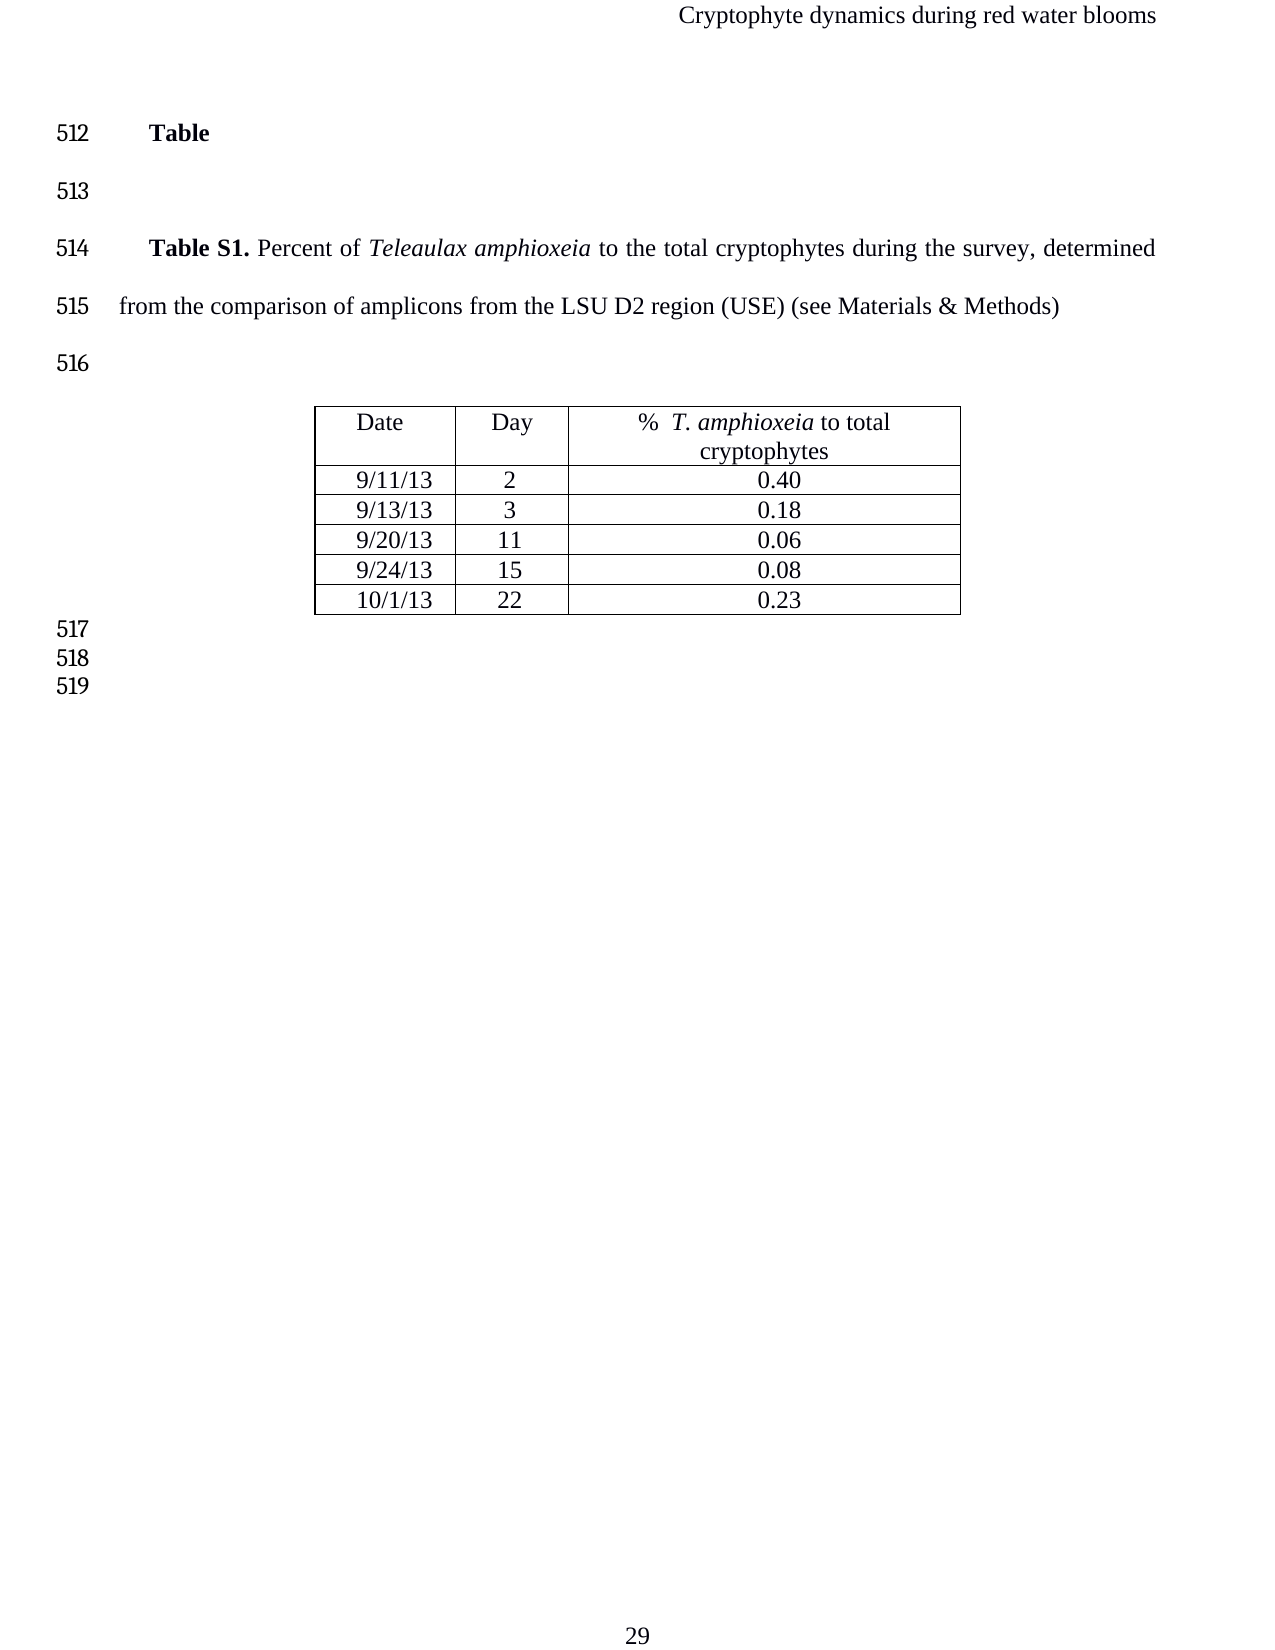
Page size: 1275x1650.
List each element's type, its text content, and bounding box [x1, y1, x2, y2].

table_cell 9/20/13 [316, 525, 455, 554]
table_cell 3 [456, 495, 568, 524]
table_cell 10/1/13 [316, 585, 455, 613]
table_cell 22 [456, 585, 568, 613]
text Table S1. Percent of Teleaulax amphioxeia to the total cryptophytes during the survey, determined from the comparison of amplicons from the LSU D2 region (USE) (see Materials & Methods) [118, 233, 1156, 320]
text Table [118, 118, 1156, 147]
table_cell 15 [456, 555, 568, 584]
table_header Date [316, 407, 455, 464]
table_cell 9/24/13 [316, 555, 455, 584]
table_cell 11 [456, 525, 568, 554]
table_cell 0.06 [569, 525, 960, 554]
table_cell 0.18 [569, 495, 960, 524]
table_cell 0.23 [569, 585, 960, 613]
table_header % T. amphioxeia to total cryptophytes [569, 407, 960, 464]
table_header Day [456, 407, 568, 464]
table_cell 2 [456, 466, 568, 494]
table_cell 9/11/13 [316, 466, 455, 494]
table_cell 0.40 [569, 466, 960, 494]
table_cell 0.08 [569, 555, 960, 584]
table_cell 9/13/13 [316, 495, 455, 524]
